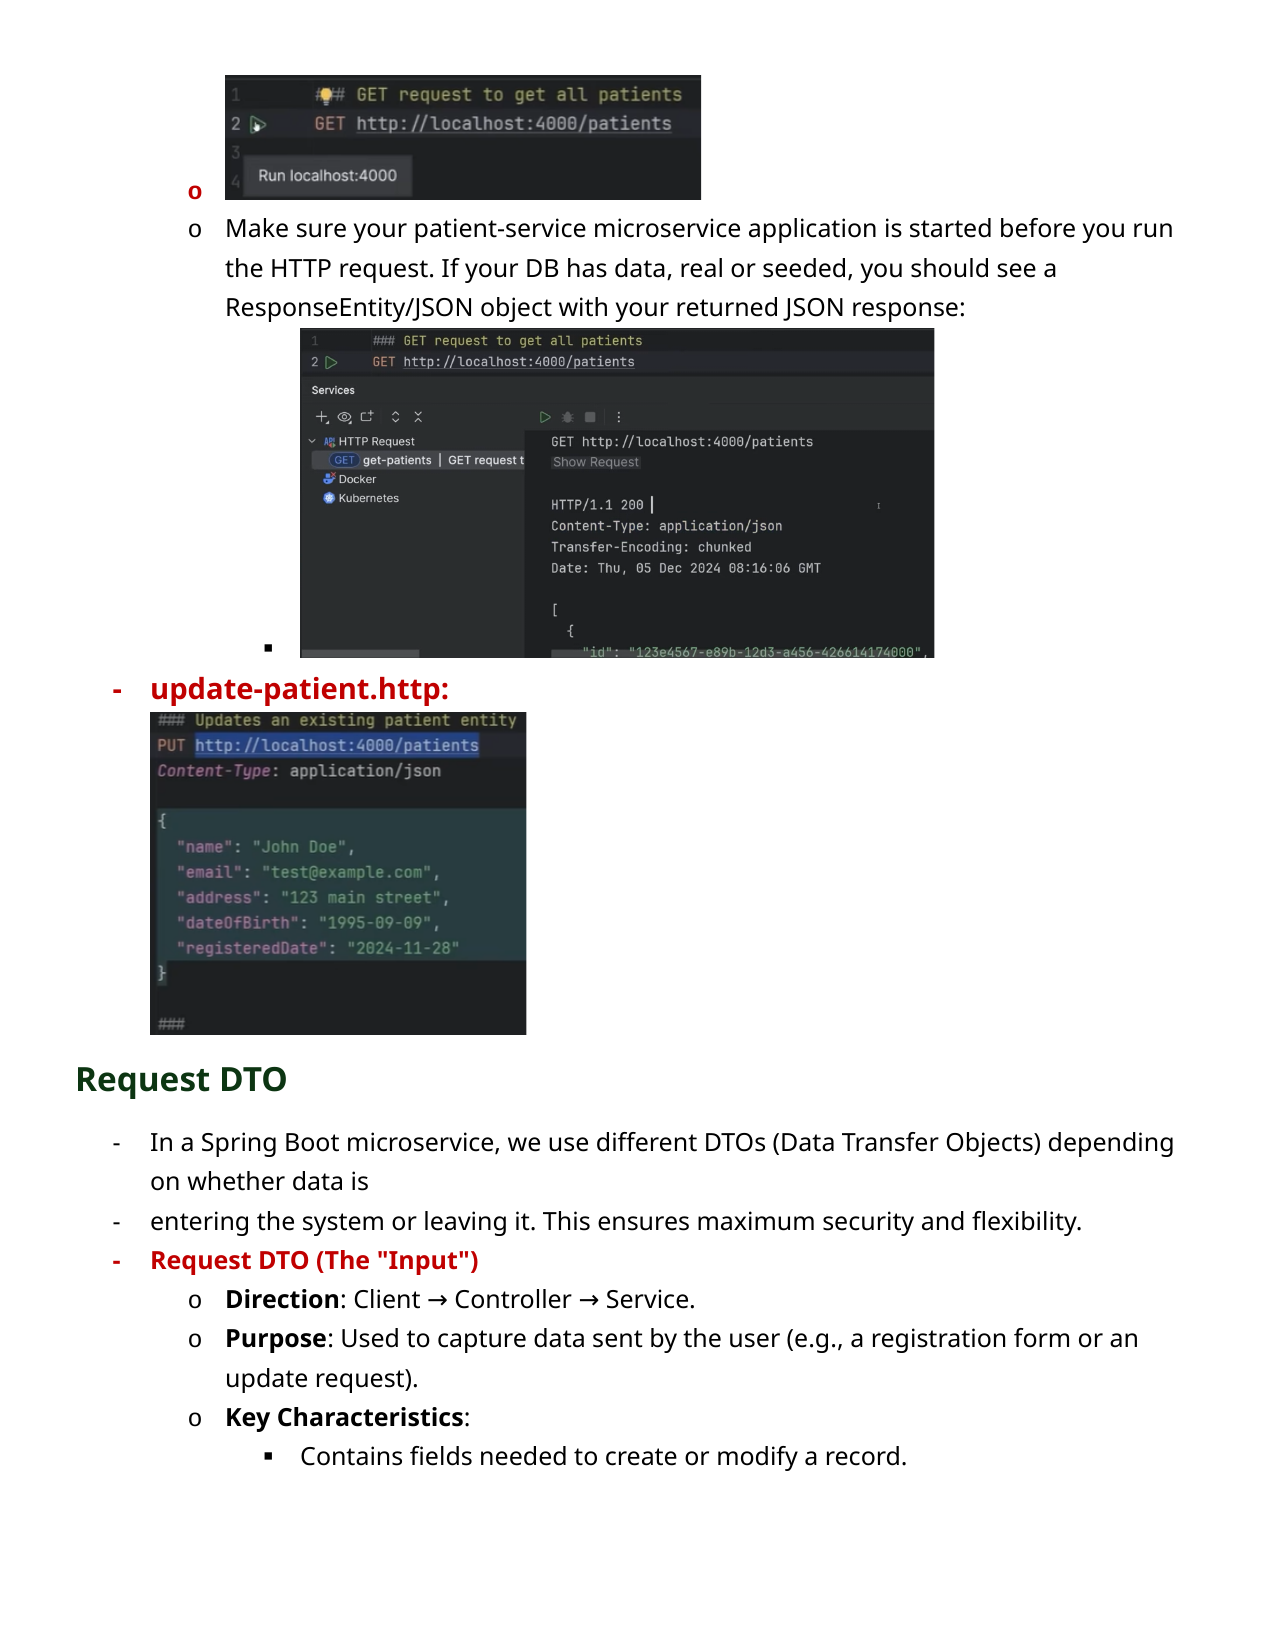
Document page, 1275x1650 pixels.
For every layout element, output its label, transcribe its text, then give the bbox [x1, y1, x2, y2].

list Contains fields needed to create or modify a record. [262, 1439, 1200, 1473]
list entering the system or leaving it. This ensures maximum security and flexibility. [112, 1203, 1200, 1237]
list In a Spring Boot microservice, we use different DTOs (Data Transfer Objects) depending on whether data is [112, 1125, 1200, 1198]
picture [225, 75, 702, 200]
list Request DTO (The "Input") [112, 1242, 1200, 1276]
list Make sure your patient-service microservice application is started before you run the HTTP request. If your DB has data, real or seeded, you should see a ResponseEntity/JSON object with your returned JSON response: [187, 211, 1200, 323]
picture [150, 712, 527, 1035]
picture [300, 328, 935, 658]
text Request DTO [75, 1056, 1200, 1101]
list Purpose: Used to capture data sent by the user (e.g., a registration form or an update request). [187, 1321, 1200, 1394]
list Direction: Client → Controller → Service. [187, 1282, 1200, 1316]
list Key Characteristics: [187, 1399, 1200, 1434]
